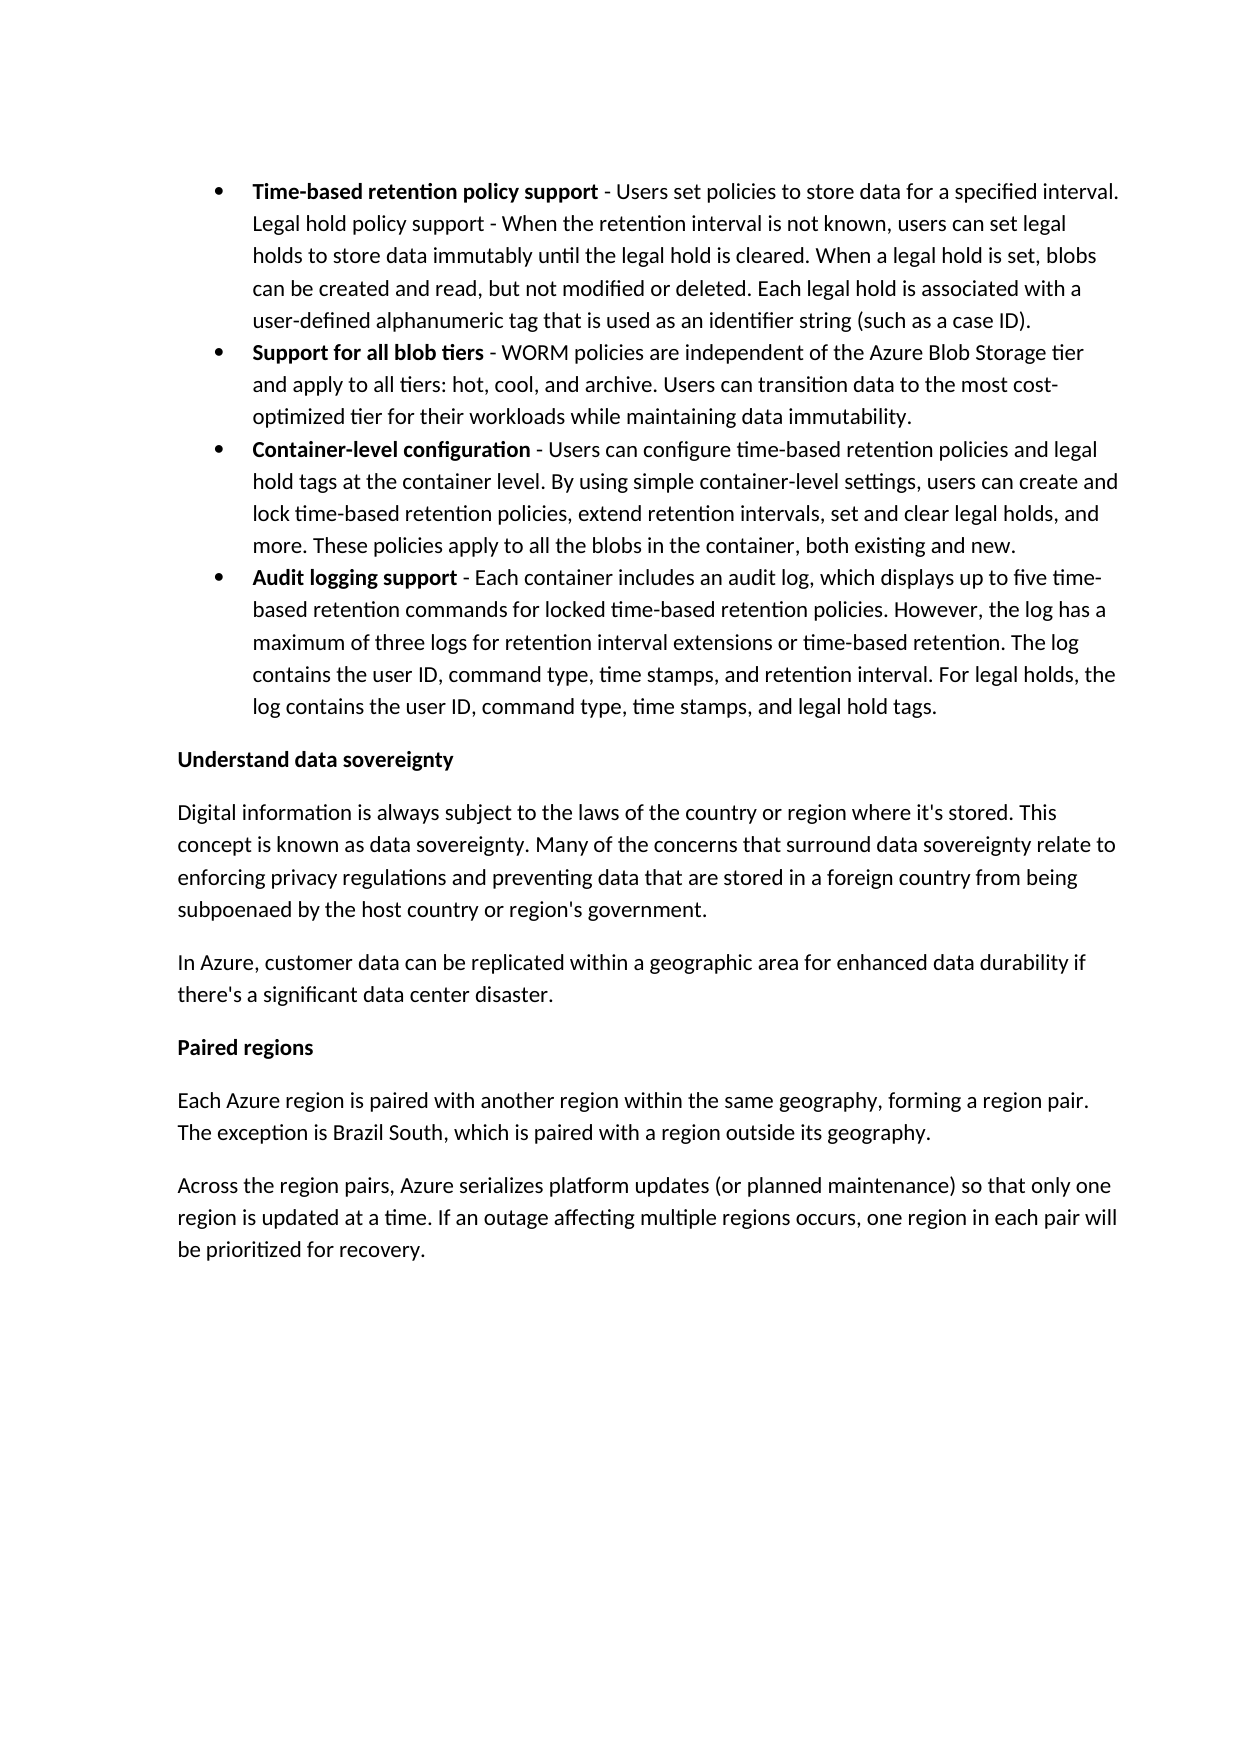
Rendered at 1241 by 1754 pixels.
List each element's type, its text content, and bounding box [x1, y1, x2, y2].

list Time-based retention policy support - Users set policies to store data for a specified interval. Legal hold policy support - When the retention interval is not known, users can set legal holds to store data immutably until the legal hold is cleared. When a legal hold is set, blobs can be created and read, but not modified or deleted. Each legal hold is associated with a user-defined alphanumeric tag that is used as an identifier string (such as a case ID). [215, 177, 1122, 334]
list Support for all blob tiers - WORM policies are independent of the Azure Blob Storage tier and apply to all tiers: hot, cool, and archive. Users can transition data to the most cost-optimized tier for their workloads while maintaining data immutability. [215, 338, 1122, 431]
text In Azure, customer data can be replicated within a geographic area for enhanced data durability if there's a significant data center disaster. [177, 948, 1122, 1008]
text Understand data sovereignty [177, 745, 1122, 773]
text Digital information is always subject to the laws of the country or region where it's stored. This concept is known as data sovereignty. Many of the concerns that surround data sovereignty relate to enforcing privacy regulations and preventing data that are stored in a foreign country from being subpoenaed by the host country or region's government. [177, 798, 1122, 923]
text Paired regions [177, 1033, 1122, 1061]
list Container-level configuration - Users can configure time-based retention policies and legal hold tags at the container level. By using simple container-level settings, users can create and lock time-based retention policies, extend retention intervals, set and clear legal holds, and more. These policies apply to all the blobs in the container, both existing and new. [215, 435, 1122, 559]
text Across the region pairs, Azure serializes platform updates (or planned maintenance) so that only one region is updated at a time. If an outage affecting multiple regions occurs, one region in each pair will be prioritized for recovery. [177, 1171, 1122, 1264]
text Each Azure region is paired with another region within the same geography, forming a region pair. The exception is Brazil South, which is paired with a region outside its geography. [177, 1086, 1122, 1146]
list Audit logging support - Each container includes an audit log, which displays up to five time-based retention commands for locked time-based retention policies. However, the log has a maximum of three logs for retention interval extensions or time-based retention. The log contains the user ID, command type, time stamps, and retention interval. For legal holds, the log contains the user ID, command type, time stamps, and legal hold tags. [215, 563, 1122, 720]
